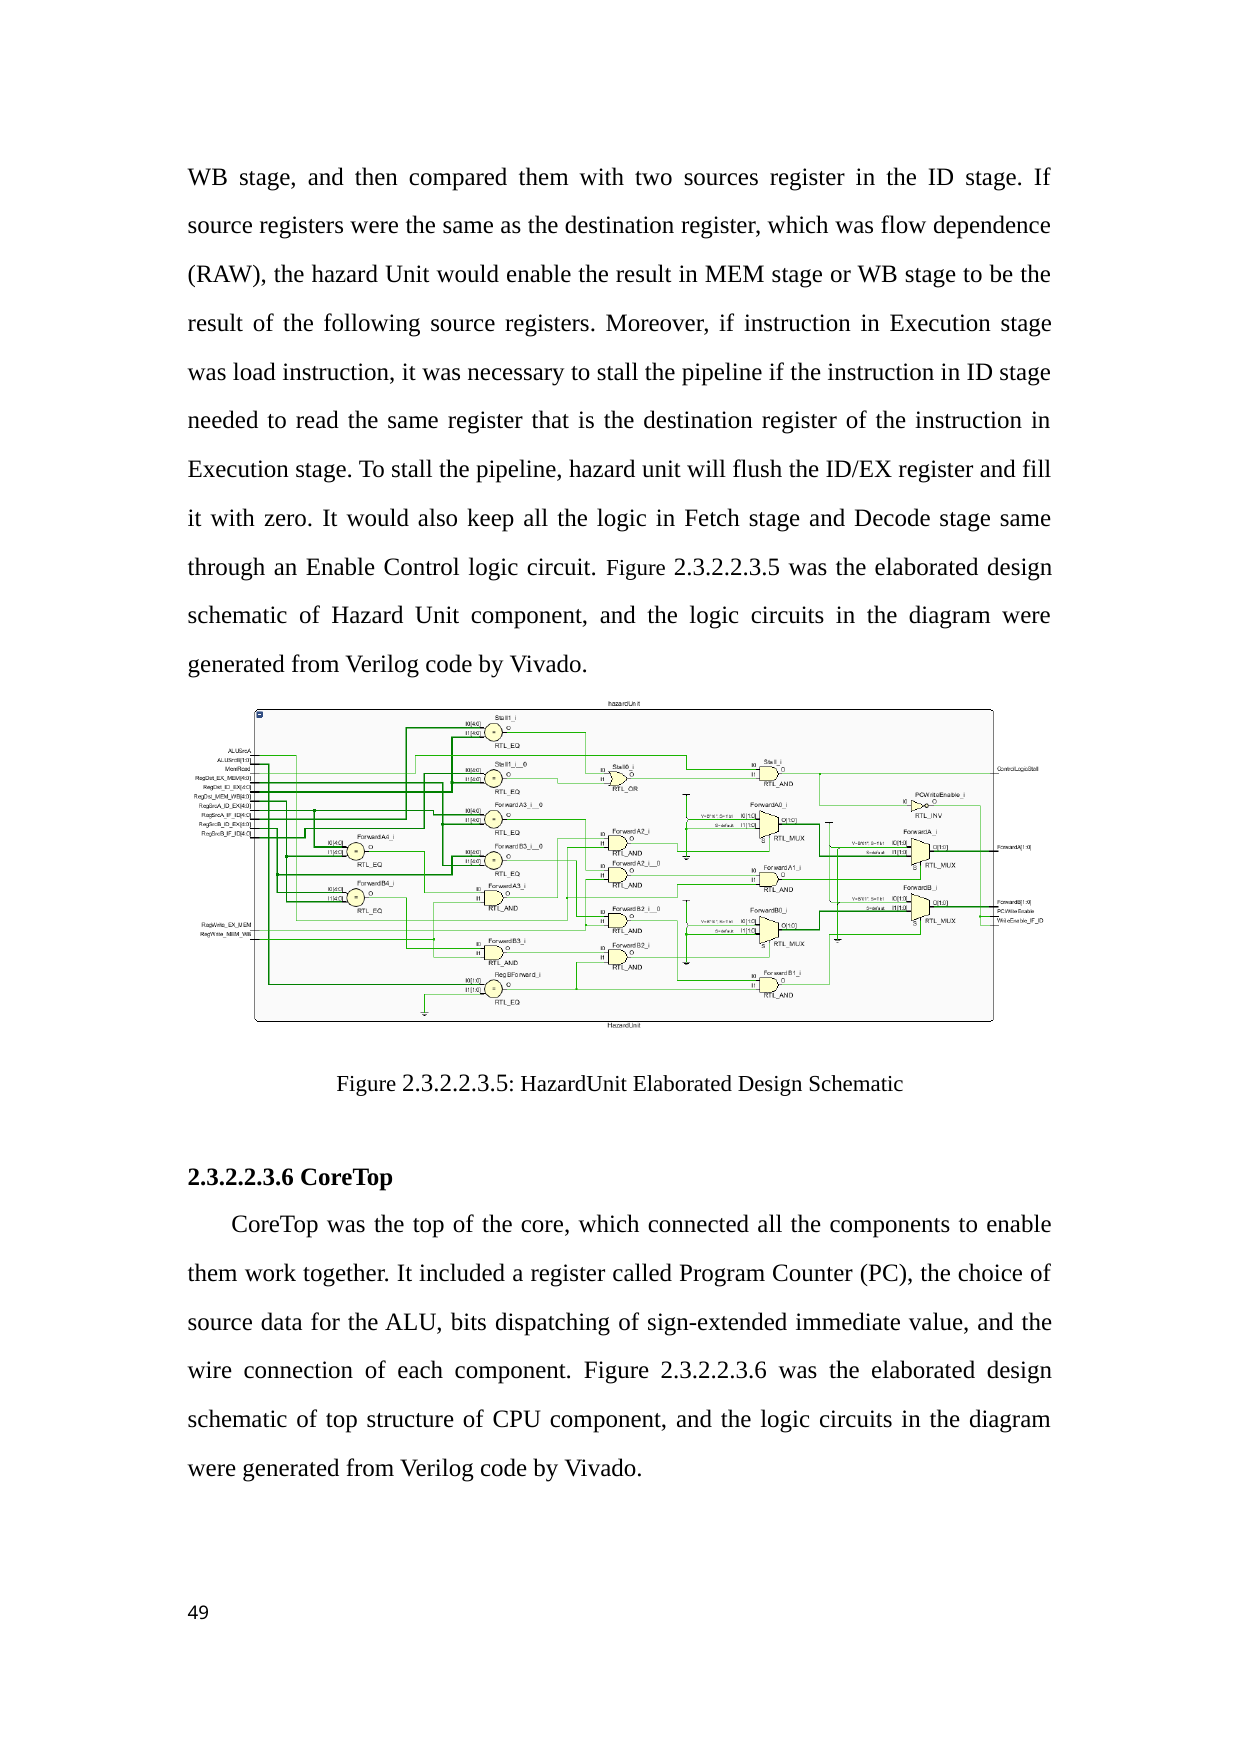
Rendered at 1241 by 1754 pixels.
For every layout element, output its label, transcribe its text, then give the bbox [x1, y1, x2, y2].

picture [187, 694, 1053, 1032]
text 2.3.2.2.3.6 CoreTop [187, 1160, 1053, 1193]
text CoreTop was the top of the core, which connected all the components to enable them work together. It included a register called Program Counter (PC), the choice of source data for the ALU, bits dispatching of sign-extended immediate value, and the wire connection of each component. Figure 2.3.2.2.3.6 was the elaborated design schematic of top structure of CPU component, and the logic circuits in the diagram were generated from Verilog code by Vivado. [187, 1207, 1053, 1483]
text Figure 2.3.2.2.3.5: HazardUnit Elaborated Design Schematic [187, 1067, 1053, 1099]
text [187, 160, 1053, 680]
